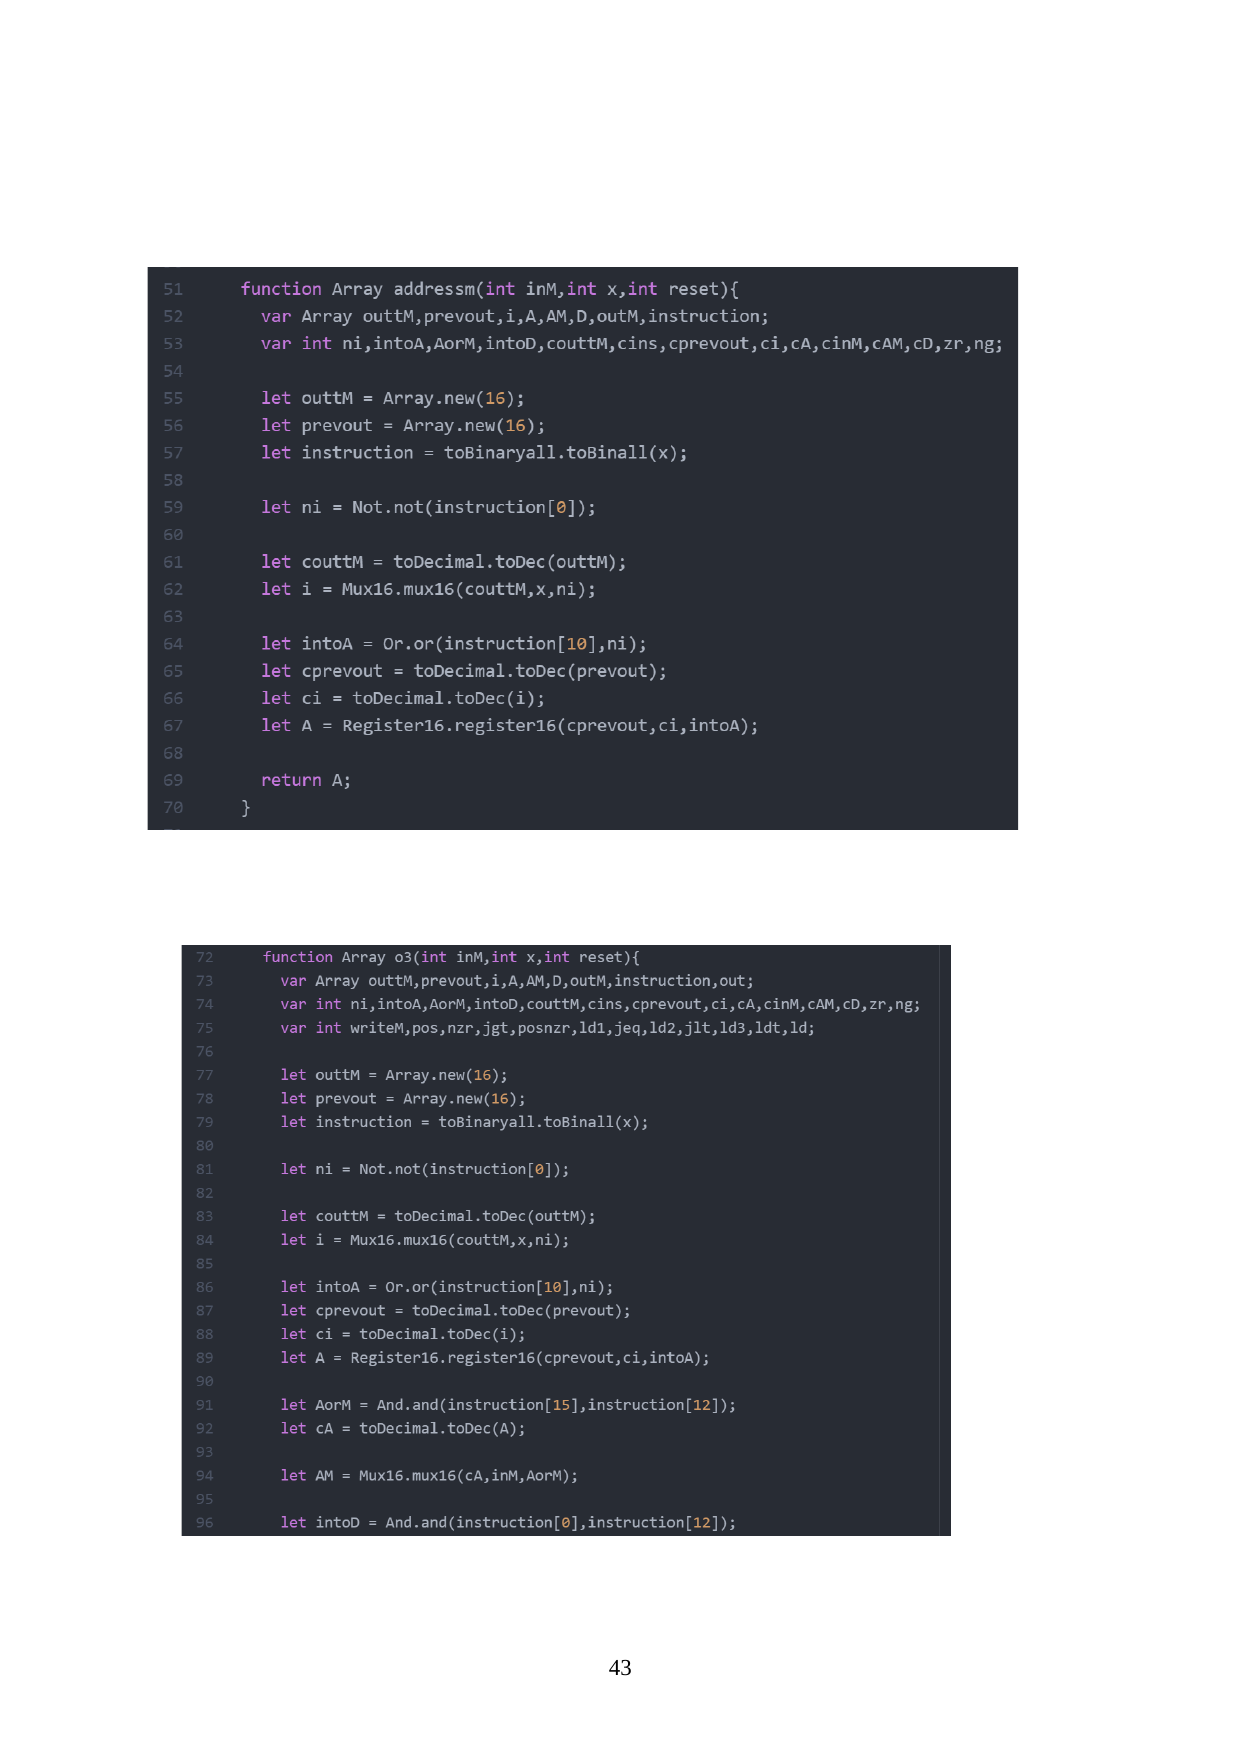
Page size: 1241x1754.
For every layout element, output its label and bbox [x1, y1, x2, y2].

picture [181, 945, 951, 1536]
picture [147, 267, 1019, 830]
